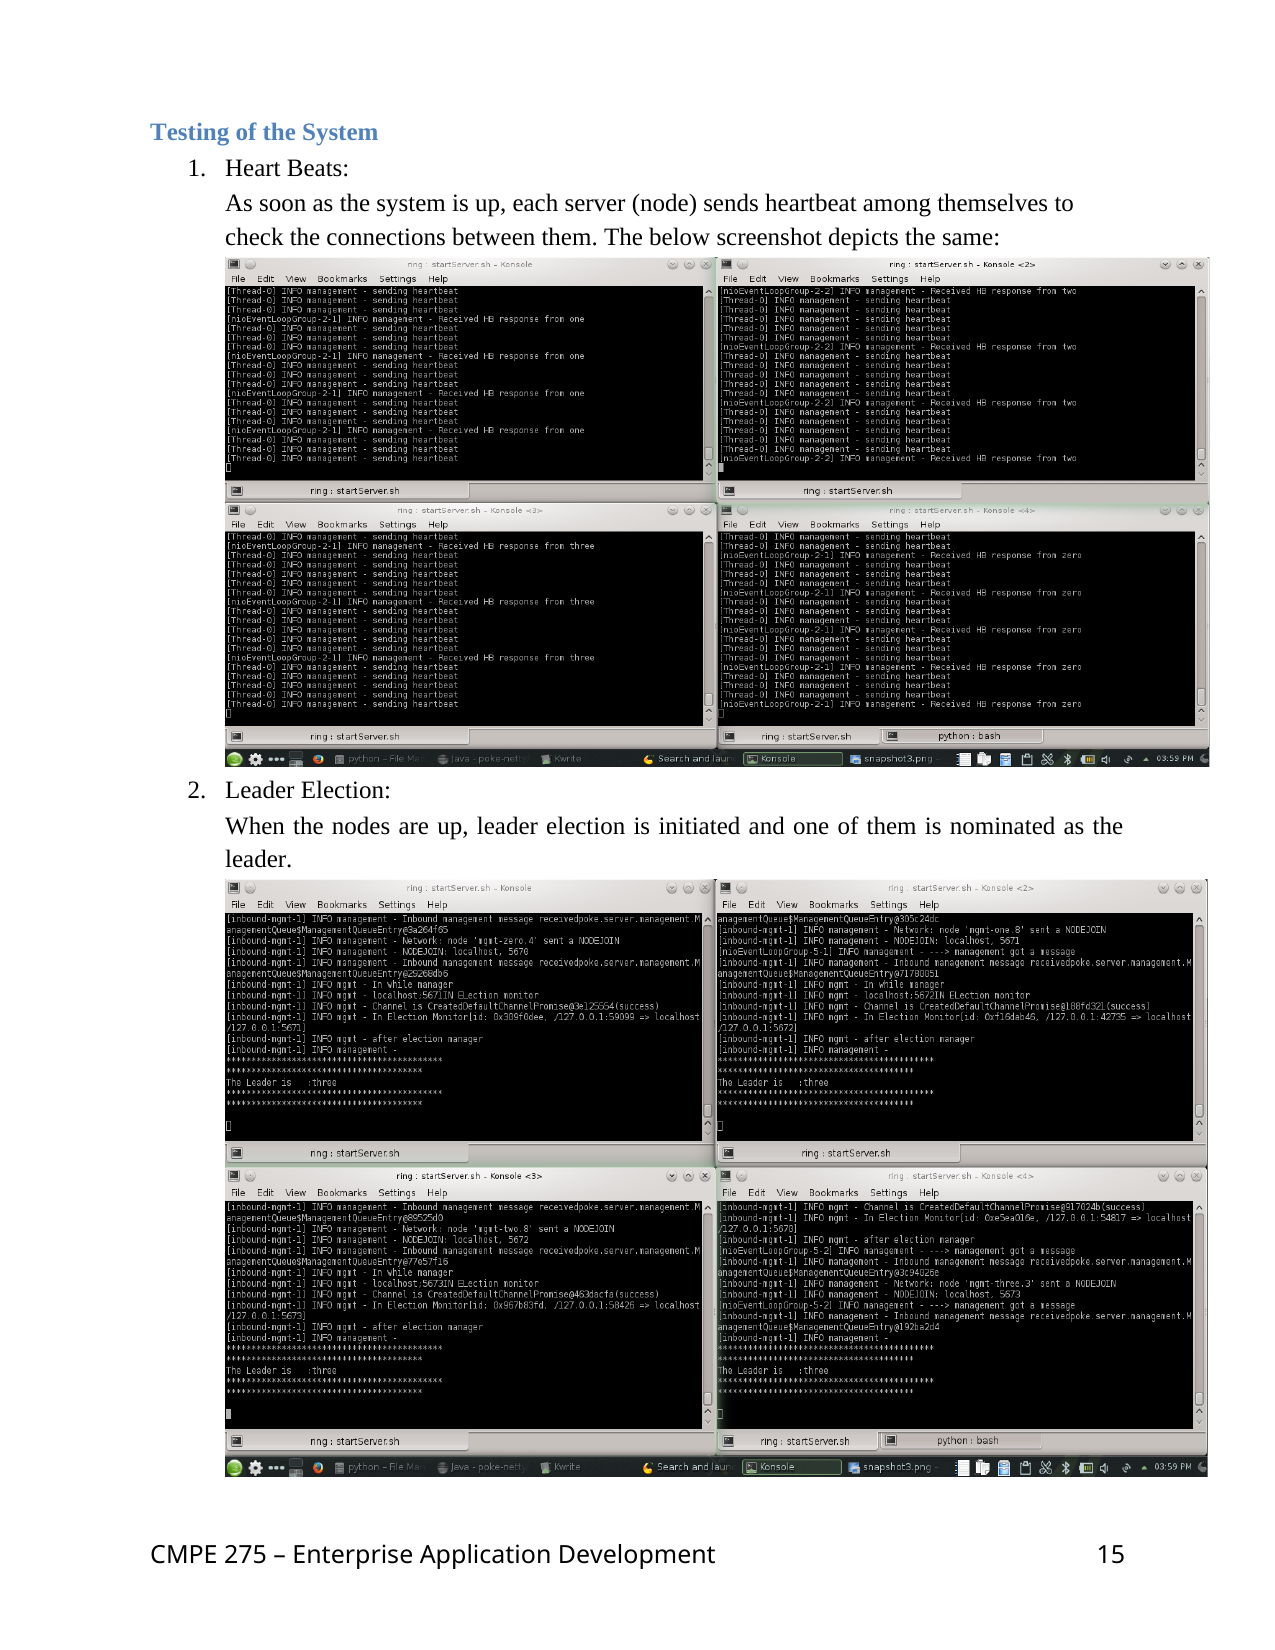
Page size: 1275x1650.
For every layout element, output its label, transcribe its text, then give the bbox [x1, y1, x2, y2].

list When the nodes are up, leader election is initiated and one of them is nominated as the leader. [225, 811, 1125, 873]
list Heart Beats: [187, 153, 1125, 181]
subtitle Testing of the System [150, 117, 1125, 145]
picture [225, 879, 1208, 1477]
picture [225, 257, 1210, 767]
list As soon as the system is up, each server (node) sends heartbeat among themselves to check the connections between them. The below screenshot depicts the same: [225, 188, 1125, 250]
list Leader Election: [187, 775, 1125, 804]
